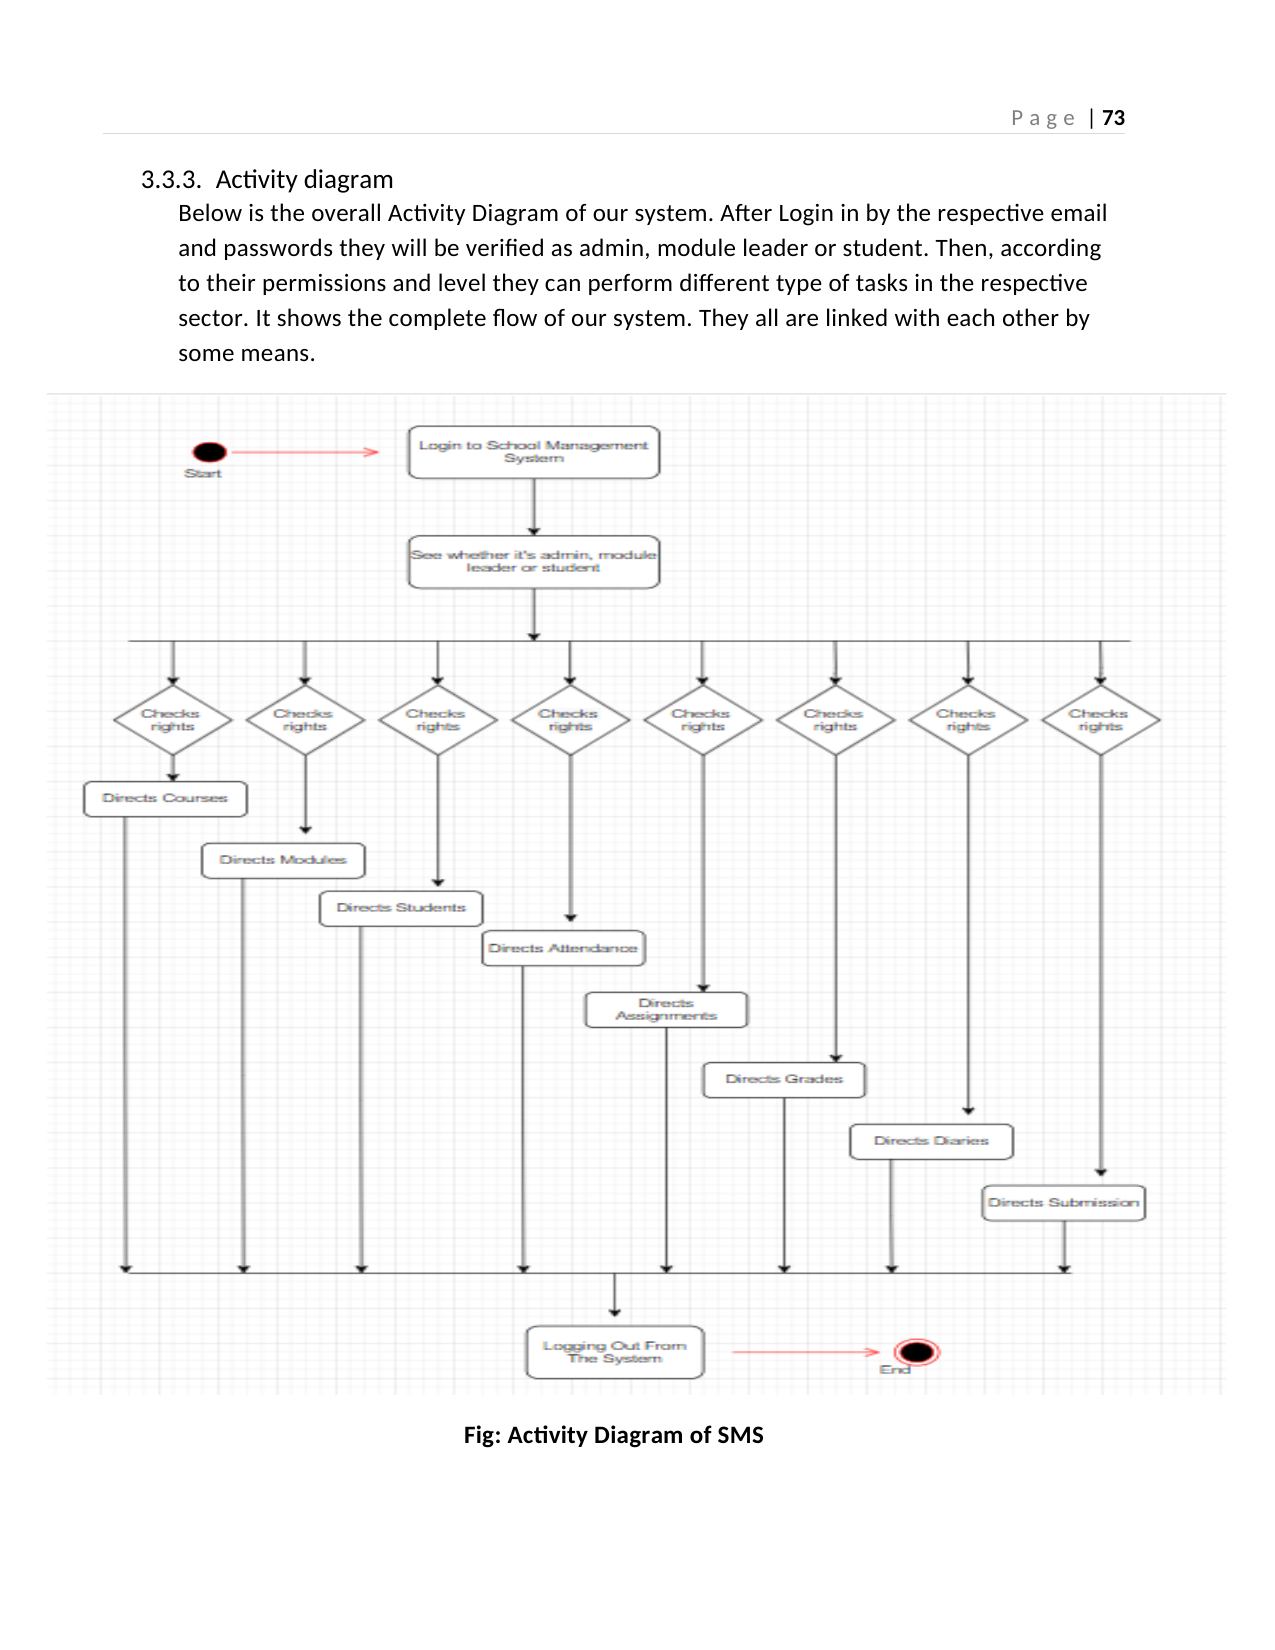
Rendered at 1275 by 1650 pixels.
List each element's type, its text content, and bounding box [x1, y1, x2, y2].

text Below is the overall Activity Diagram of our system. After Login in by the respective email and passwords they will be verified as admin, module leader or student. Then, according to their permissions and level they can perform different type of tasks in the respective sector. It shows the complete flow of our system. They all are linked with each other by some means. [178, 197, 1125, 368]
text Fig: Activity Diagram of SMS [103, 1419, 1125, 1450]
picture [46, 393, 1227, 1395]
subtitle Activity diagram [141, 162, 1125, 195]
